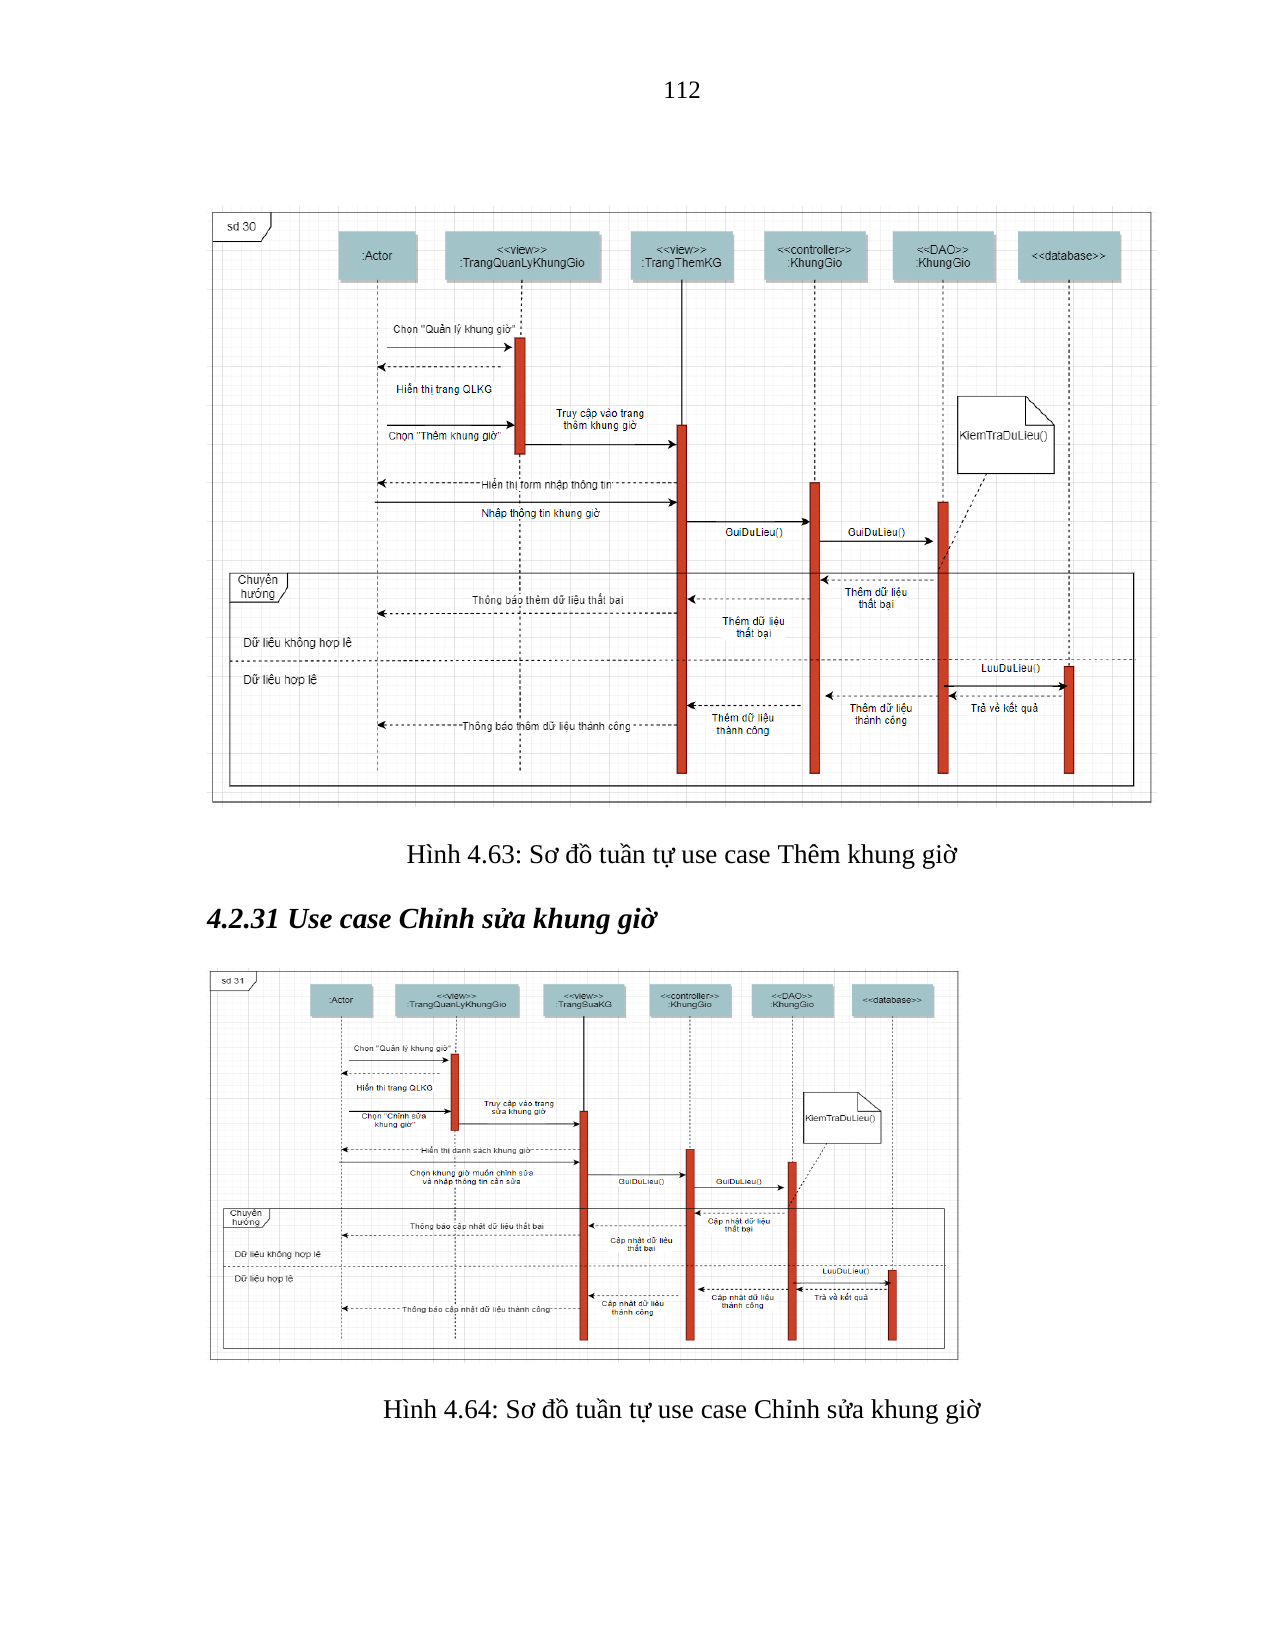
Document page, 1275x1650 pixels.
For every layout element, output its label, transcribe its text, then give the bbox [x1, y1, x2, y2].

picture [206, 968, 962, 1363]
text 4.2.31 Use case Chỉnh sửa khung giờ [207, 901, 1157, 935]
text Hình 4.64: Sơ đồ tuần tự use case Chỉnh sửa khung giờ [207, 1393, 1157, 1424]
text Hình 4.63: Sơ đồ tuần tự use case Thêm khung giờ [207, 838, 1157, 869]
picture [206, 206, 1157, 807]
